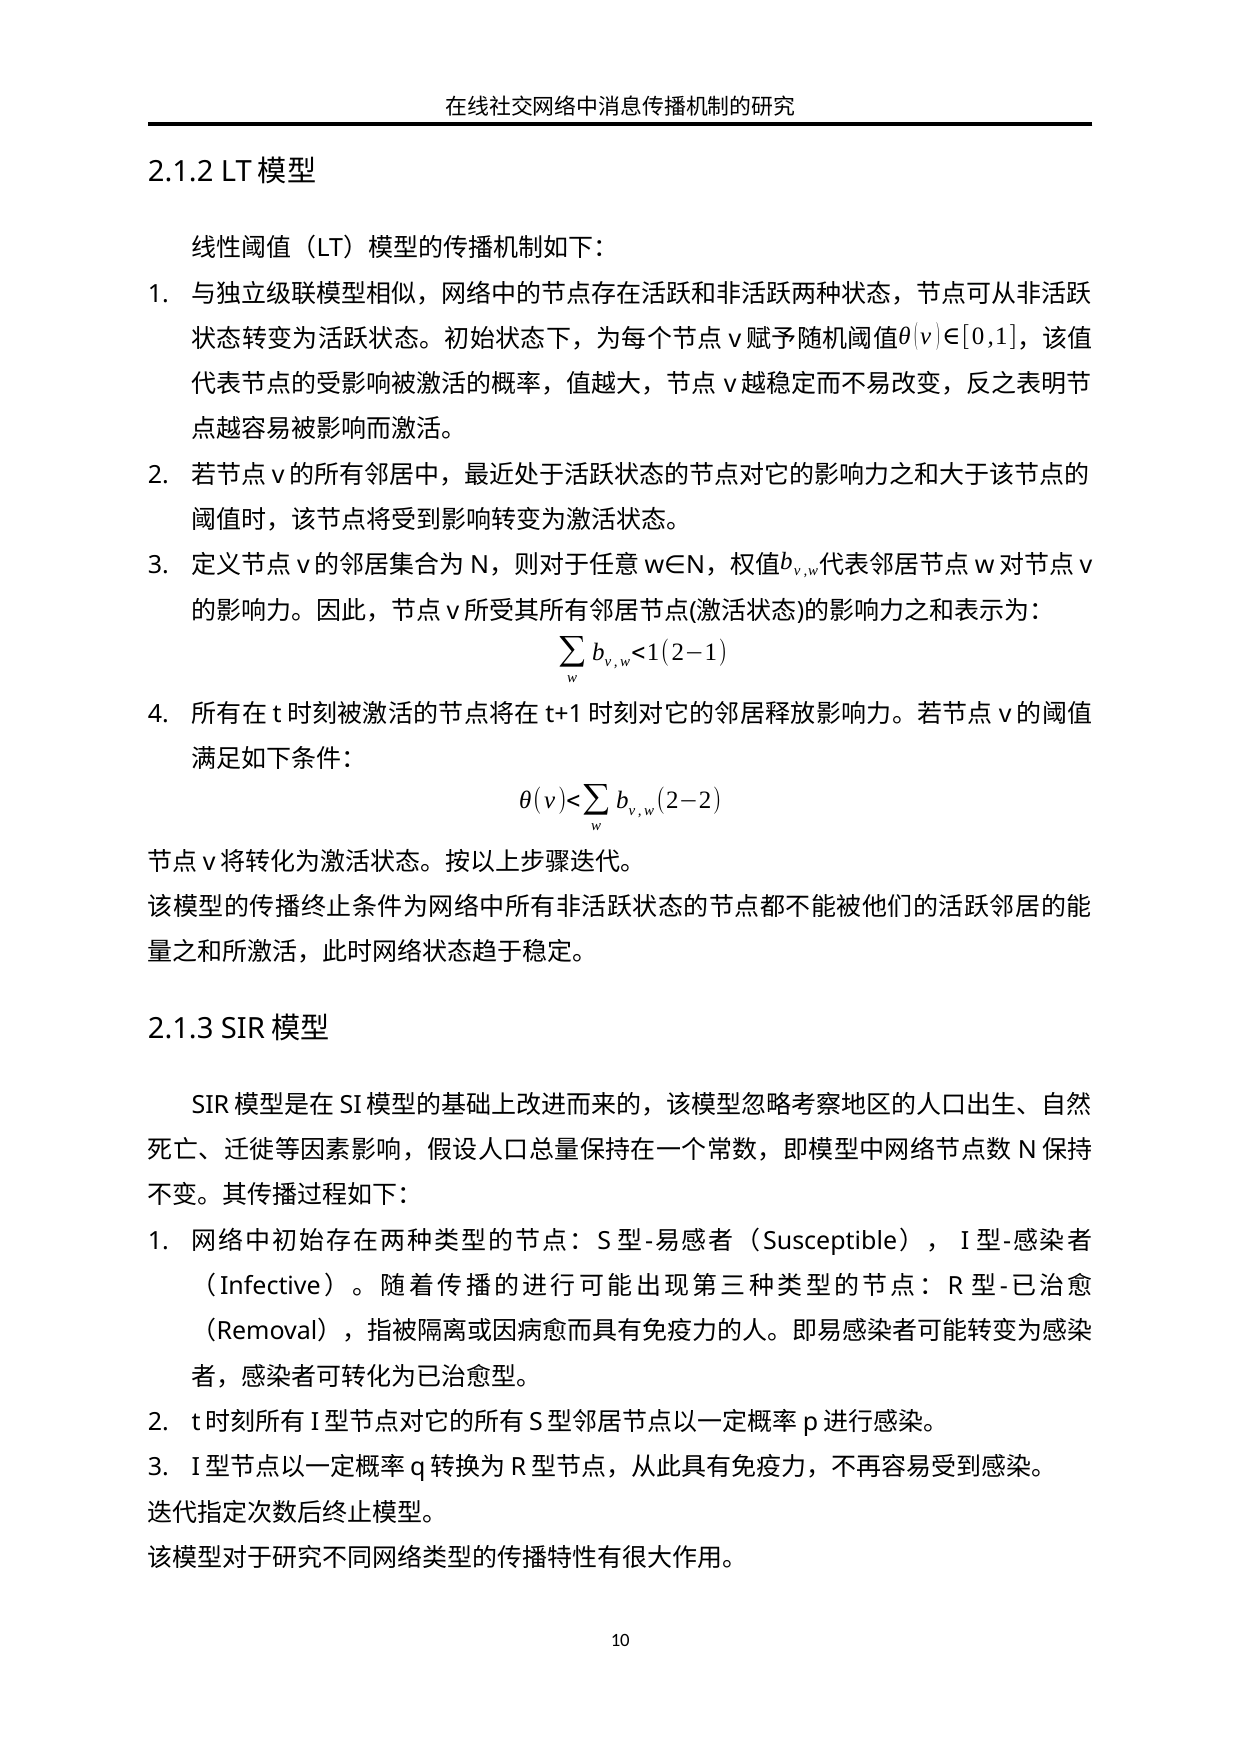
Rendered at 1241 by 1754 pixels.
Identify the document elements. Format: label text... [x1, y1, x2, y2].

list 定义节点v的邻居集合为N，则对于任意w∈N，权值代表邻居节点w对节点v的影响力。因此，节点v所受其所有邻居节点(激活状态)的影响力之和表示为： [148, 545, 1092, 626]
list 所有在t时刻被激活的节点将在t+1时刻对它的邻居释放影响力。若节点v的阈值满足如下条件： [148, 693, 1092, 774]
text 迭代指定次数后终止模型。 [148, 1492, 1092, 1528]
list t时刻所有I型节点对它的所有S型邻居节点以一定概率p进行感染。 [148, 1401, 1092, 1438]
list 网络中初始存在两种类型的节点：S型-易感者（Susceptible）， I型-感染者（Infective）。随着传播的进行可能出现第三种类型的节点：R型-已治愈（Removal），指被隔离或因病愈而具有免疫力的人。即易感染者可能转变为感染者，感染者可转化为已治愈型。 [148, 1220, 1092, 1392]
list 若节点v的所有邻居中，最近处于活跃状态的节点对它的影响力之和大于该节点的阈值时，该节点将受到影响转变为激活状态。 [148, 454, 1092, 536]
list 与独立级联模型相似，网络中的节点存在活跃和非活跃两种状态，节点可从非活跃状态转变为活跃状态。初始状态下，为每个节点v赋予随机阈值，该值代表节点的受影响被激活的概率，值越大，节点v越稳定而不易改变，反之表明节点越容易被影响而激活。 [148, 273, 1092, 445]
text 该模型对于研究不同网络类型的传播特性有很大作用。 [148, 1537, 1092, 1573]
subtitle 2.1.2 LT模型 [148, 148, 1092, 190]
text 节点v将转化为激活状态。按以上步骤迭代。 [148, 841, 1092, 877]
list I型节点以一定概率q转换为R型节点，从此具有免疫力，不再容易受到感染。 [148, 1447, 1092, 1483]
text SIR模型是在SI模型的基础上改进而来的，该模型忽略考察地区的人口出生、自然死亡、迁徙等因素影响，假设人口总量保持在一个常数，即模型中网络节点数N保持不变。其传播过程如下： [148, 1084, 1092, 1211]
text 该模型的传播终止条件为网络中所有非活跃状态的节点都不能被他们的活跃邻居的能量之和所激活，此时网络状态趋于稳定。 [148, 886, 1092, 968]
text 线性阈值（LT）模型的传播机制如下： [148, 228, 1092, 264]
subtitle 2.1.3 SIR模型 [148, 1004, 1092, 1047]
